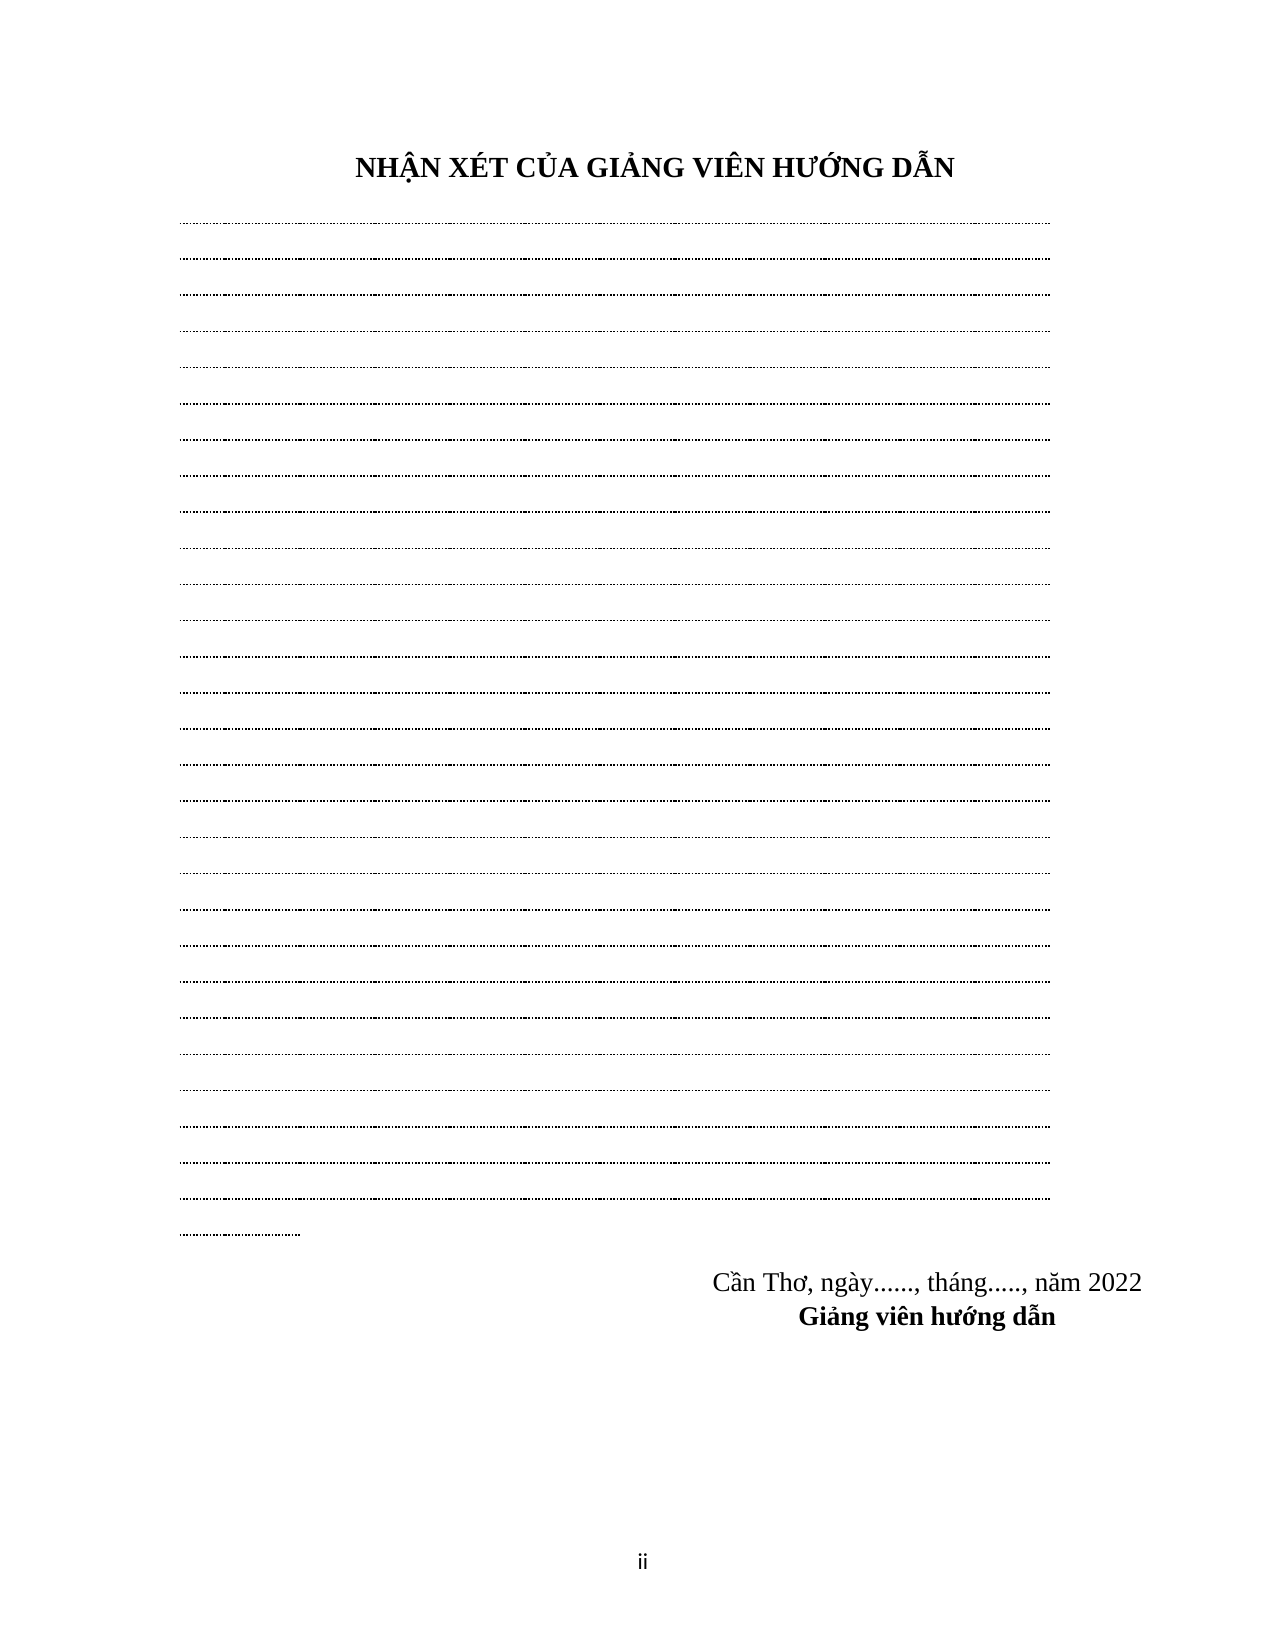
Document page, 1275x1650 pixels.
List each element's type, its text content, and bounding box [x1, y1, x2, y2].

text NHẬN XÉT CỦA GIẢNG VIÊN HƯỚNG DẪN [185, 150, 1125, 183]
text Cần Thơ, ngày......, tháng....., năm 2022 Giảng viên hướng dẫn [563, 1266, 1275, 1331]
